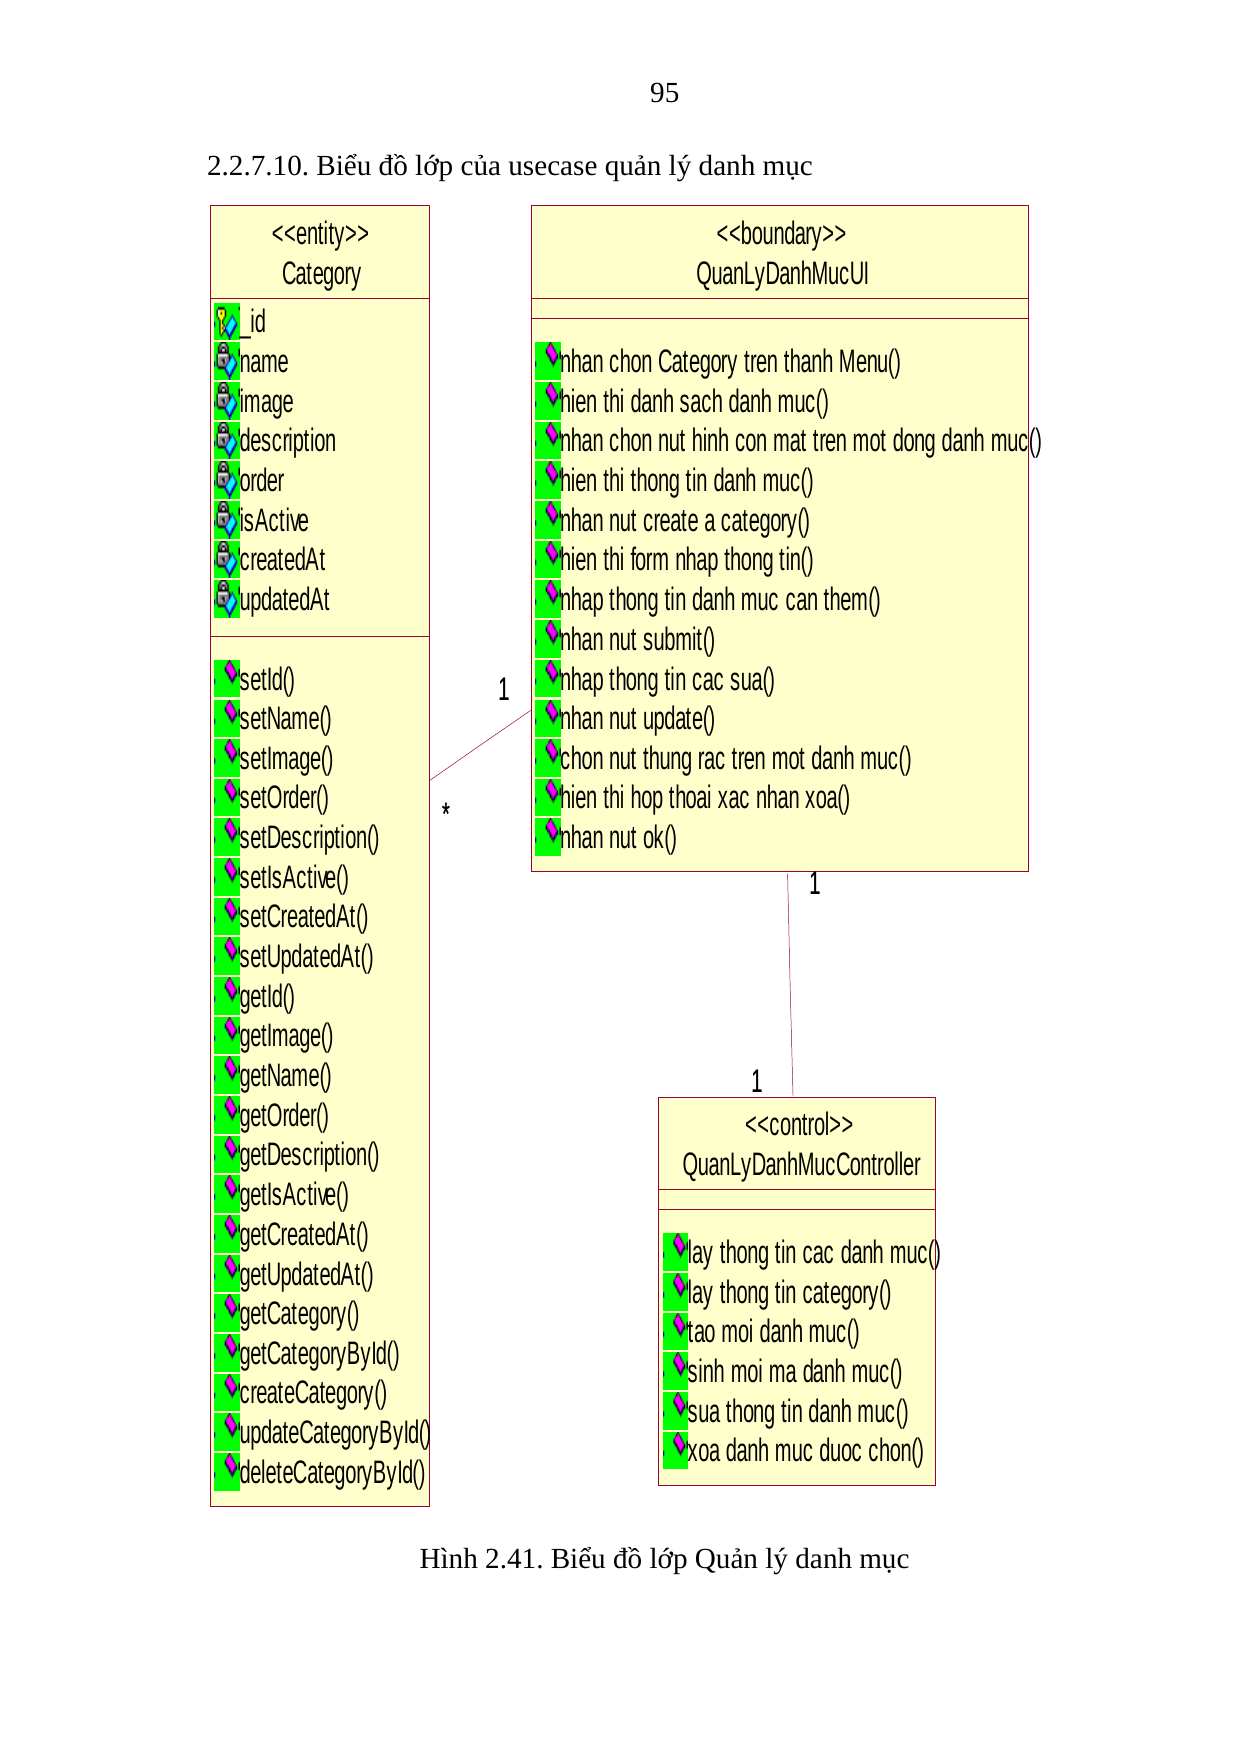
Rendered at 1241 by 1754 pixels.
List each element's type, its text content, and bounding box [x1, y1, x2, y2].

subtitle Biểu đồ lớp của usecase quản lý danh mục [207, 148, 1122, 1512]
